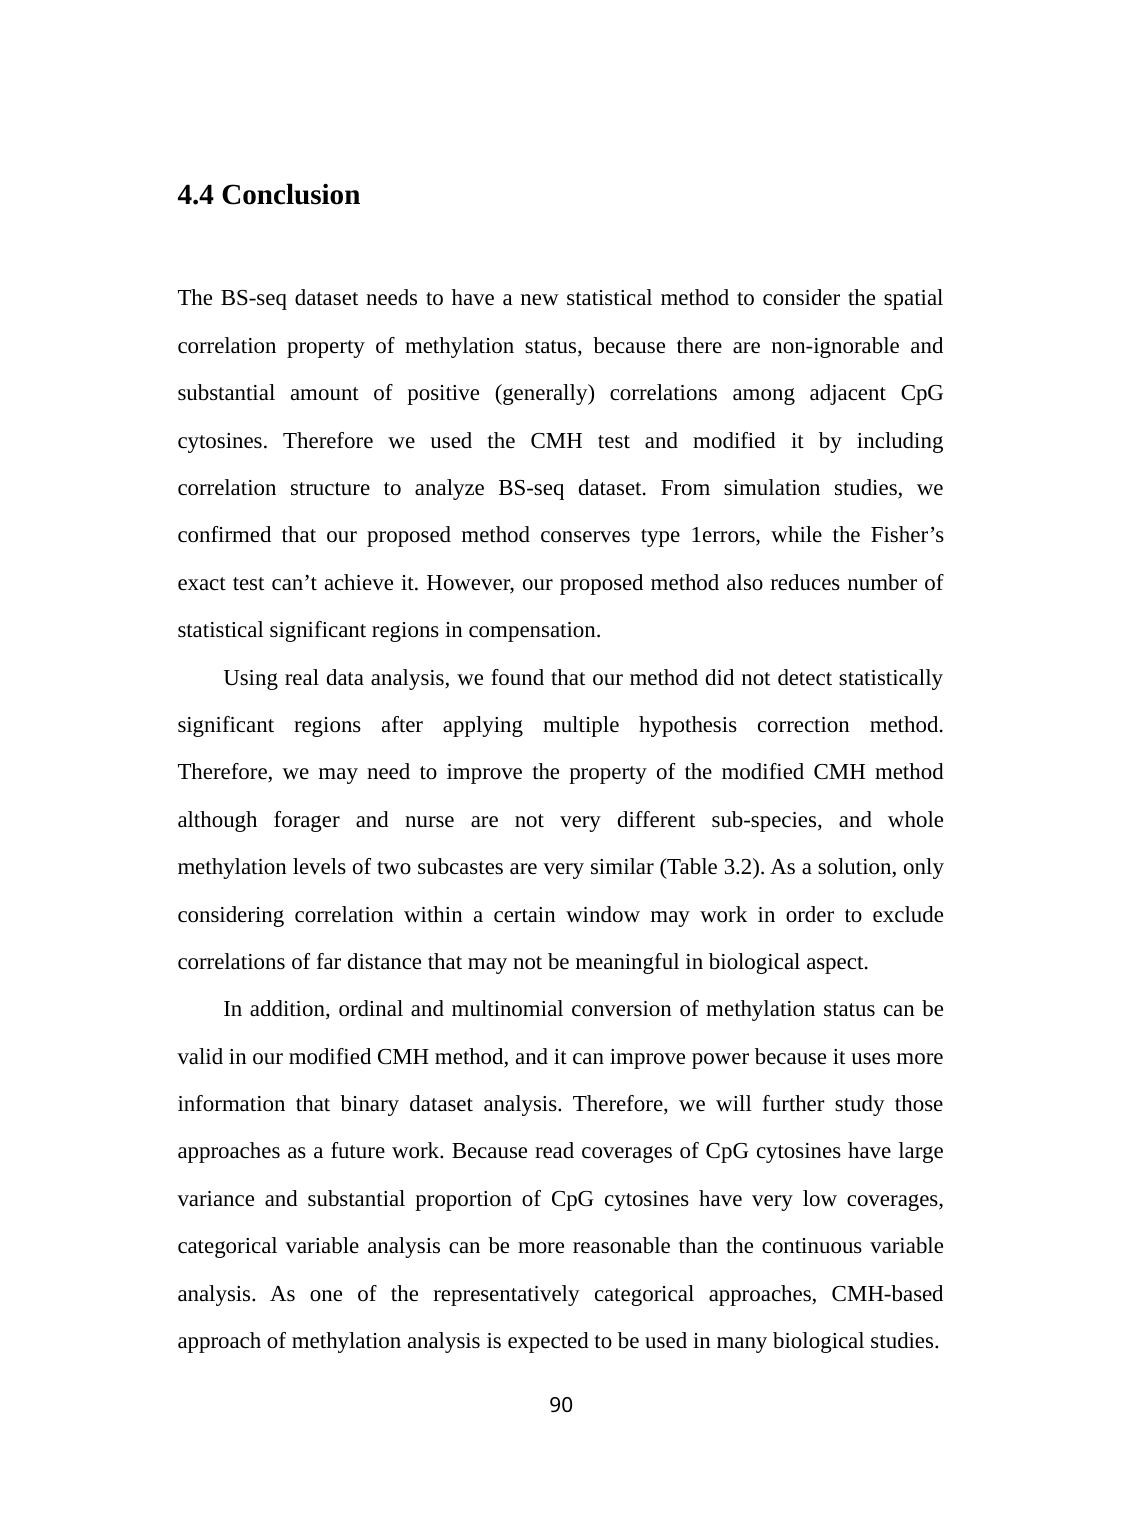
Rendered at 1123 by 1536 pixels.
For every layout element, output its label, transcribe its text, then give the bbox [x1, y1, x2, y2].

text 4.4 Conclusion [177, 177, 945, 211]
text The BS-seq dataset needs to have a new statistical method to consider the spatial correlation property of methylation status, because there are non-ignorable and substantial amount of positive (generally) correlations among adjacent CpG cytosines. Therefore we used the CMH test and modified it by including correlation structure to analyze BS-seq dataset. From simulation studies, we confirmed that our proposed method conserves type 1errors, while the Fisher’s exact test can’t achieve it. However, our proposed method also reduces number of statistical significant regions in compensation. [177, 284, 945, 643]
text In addition, ordinal and multinomial conversion of methylation status can be valid in our modified CMH method, and it can improve power because it uses more information that binary dataset analysis. Therefore, we will further study those approaches as a future work. Because read coverages of CpG cytosines have large variance and substantial proportion of CpG cytosines have very low coverages, categorical variable analysis can be more reasonable than the continuous variable analysis. As one of the representatively categorical approaches, CMH-based approach of methylation analysis is expected to be used in many biological studies. [177, 995, 945, 1353]
text Using real data analysis, we found that our method did not detect statistically significant regions after applying multiple hypothesis correction method. Therefore, we may need to improve the property of the modified CMH method although forager and nurse are not very different sub-species, and whole methylation levels of two subcastes are very similar (Table 3.2). As a solution, only considering correlation within a certain window may work in order to exclude correlations of far distance that may not be meaningful in biological aspect. [177, 664, 945, 974]
